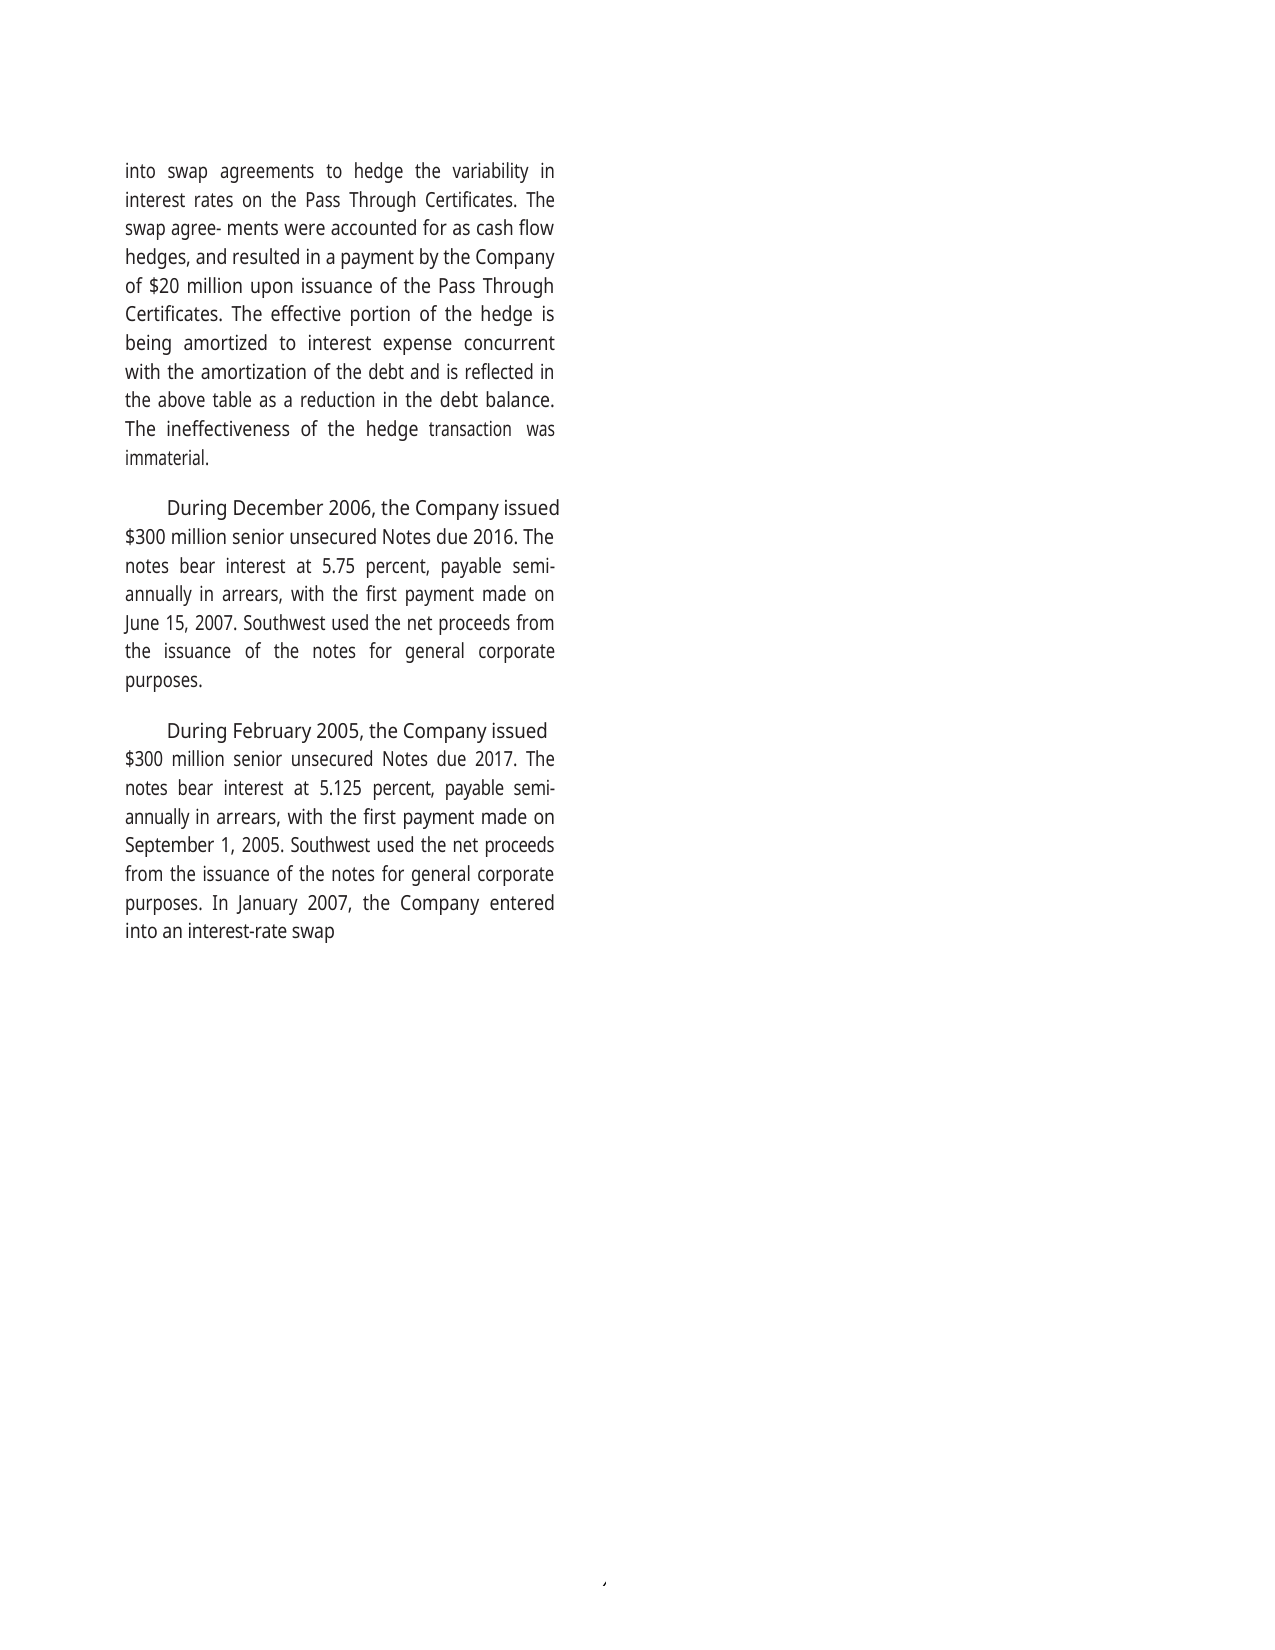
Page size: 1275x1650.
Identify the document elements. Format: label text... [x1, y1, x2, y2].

text During February 2005, the Company issued [167, 716, 575, 744]
text $300 million senior unsecured Notes due 2016. The notes bear interest at 5.75 percent, payable semi-annually in arrears, with the first payment made on June 15, 2007. Southwest used the net proceeds from the issuance of the notes for general corporate purposes. [125, 522, 555, 694]
text During December 2006, the Company issued [167, 493, 575, 522]
text into swap agreements to hedge the variability in interest rates on the Pass Through Certificates. The swap agree- ments were accounted for as cash flow hedges, and resulted in a payment by the Company of $20 million upon issuance of the Pass Through Certificates. The effective portion of the hedge is being amortized to interest expense concurrent with the amortization of the debt and is reflected in the above table as a reduction in the debt balance. The ineffectiveness of the hedge transaction was immaterial. [125, 156, 555, 471]
text $300 million senior unsecured Notes due 2017. The notes bear interest at 5.125 percent, payable semi-annually in arrears, with the first payment made on September 1, 2005. Southwest used the net proceeds from the issuance of the notes for general corporate purposes. In January 2007, the Company entered into an interest-rate swap [125, 744, 555, 945]
